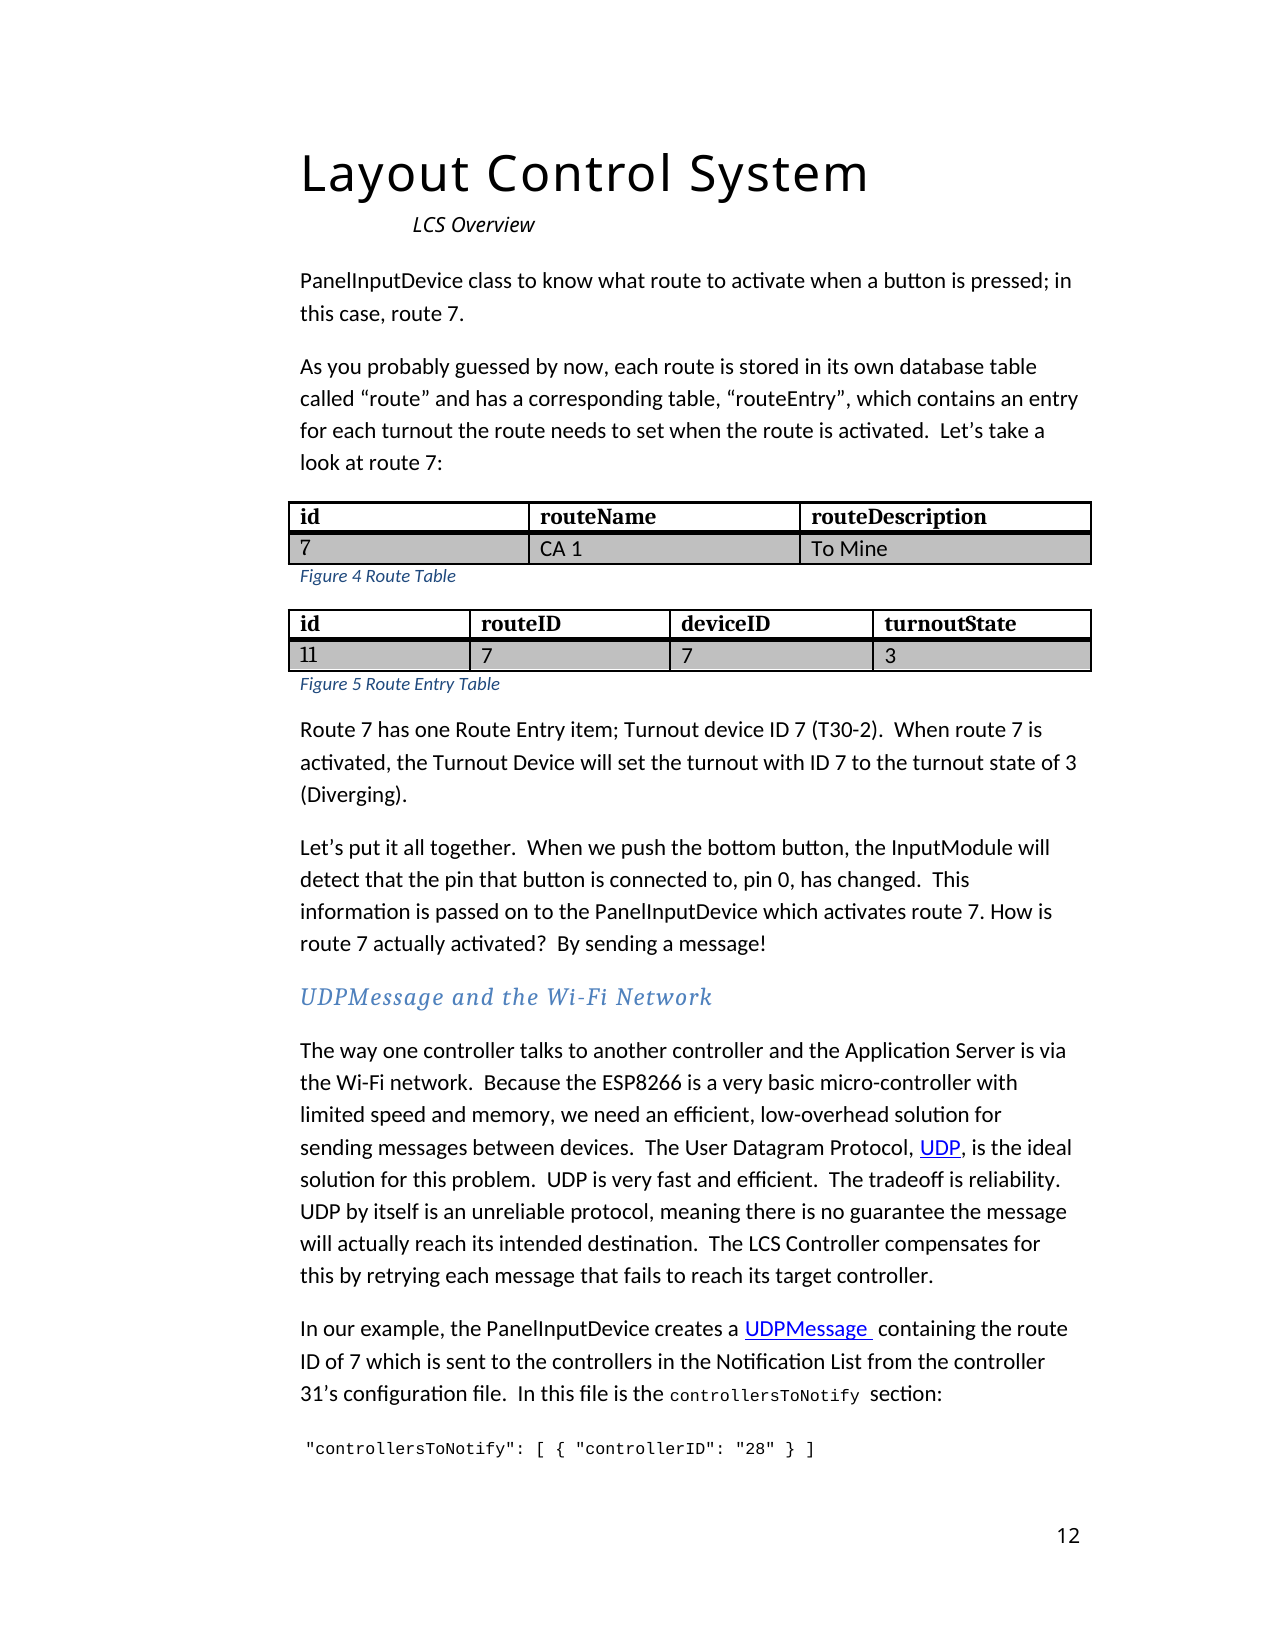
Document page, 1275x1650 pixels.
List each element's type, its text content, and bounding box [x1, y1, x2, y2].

table_cell 7 [290, 535, 528, 563]
table_cell 7 [471, 642, 669, 669]
text Let’s put it all together. When we push the bottom button, the InputModule will detect that the pin that button is connected to, pin 0, has changed. This information is passed on to the PanelInputDevice which activates route 7. How is route 7 actually activated? By sending a message! [300, 833, 1080, 957]
text Figure 4 Route Table [300, 565, 1080, 588]
table_cell 3 [874, 642, 1090, 669]
table_cell 11 [290, 642, 469, 669]
table_header routeID [471, 611, 669, 637]
table_header routeDescription [801, 504, 1090, 530]
text "controllersToNotify": [ { "controllerID": "28" } ] [300, 1432, 1080, 1460]
table_cell To Mine [801, 535, 1090, 563]
list UDPMessage and the Wi-Fi Network [300, 982, 1080, 1011]
table_header deviceID [671, 611, 872, 637]
text The way one controller talks to another controller and the Application Server is via the Wi-Fi network. Because the ESP8266 is a very basic micro-controller with limited speed and memory, we need an efficient, low-overhead solution for sending messages between devices. The User Datagram Protocol, UDP, is the ideal solution for this problem. UDP is very fast and efficient. The tradeoff is reliability. UDP by itself is an unreliable protocol, meaning there is no guarantee the message will actually reach its intended destination. The LCS Controller compensates for this by retrying each message that fails to reach its target controller. [300, 1036, 1080, 1289]
table_header turnoutState [874, 611, 1090, 637]
table_cell 7 [671, 642, 872, 669]
table_header routeName [530, 504, 799, 530]
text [300, 267, 1080, 327]
text Figure 5 Route Entry Table [300, 672, 1080, 694]
table_header id [290, 611, 469, 637]
text Route 7 has one Route Entry item; Turnout device ID 7 (T30-2). When route 7 is activated, the Turnout Device will set the turnout with ID 7 to the turnout state of 3 (Diverging). [300, 715, 1080, 808]
text In our example, the PanelInputDevice creates a UDPMessage containing the route ID of 7 which is sent to the controllers in the Notification List from the controller 31’s configuration file. In this file is the controllersToNotify section: [300, 1314, 1080, 1407]
table_cell CA 1 [530, 535, 799, 563]
table_header id [290, 504, 528, 530]
text As you probably guessed by now, each route is stored in its own database table called “route” and has a corresponding table, “routeEntry”, which contains an entry for each turnout the route needs to set when the route is activated. Let’s take a look at route 7: [300, 352, 1080, 476]
